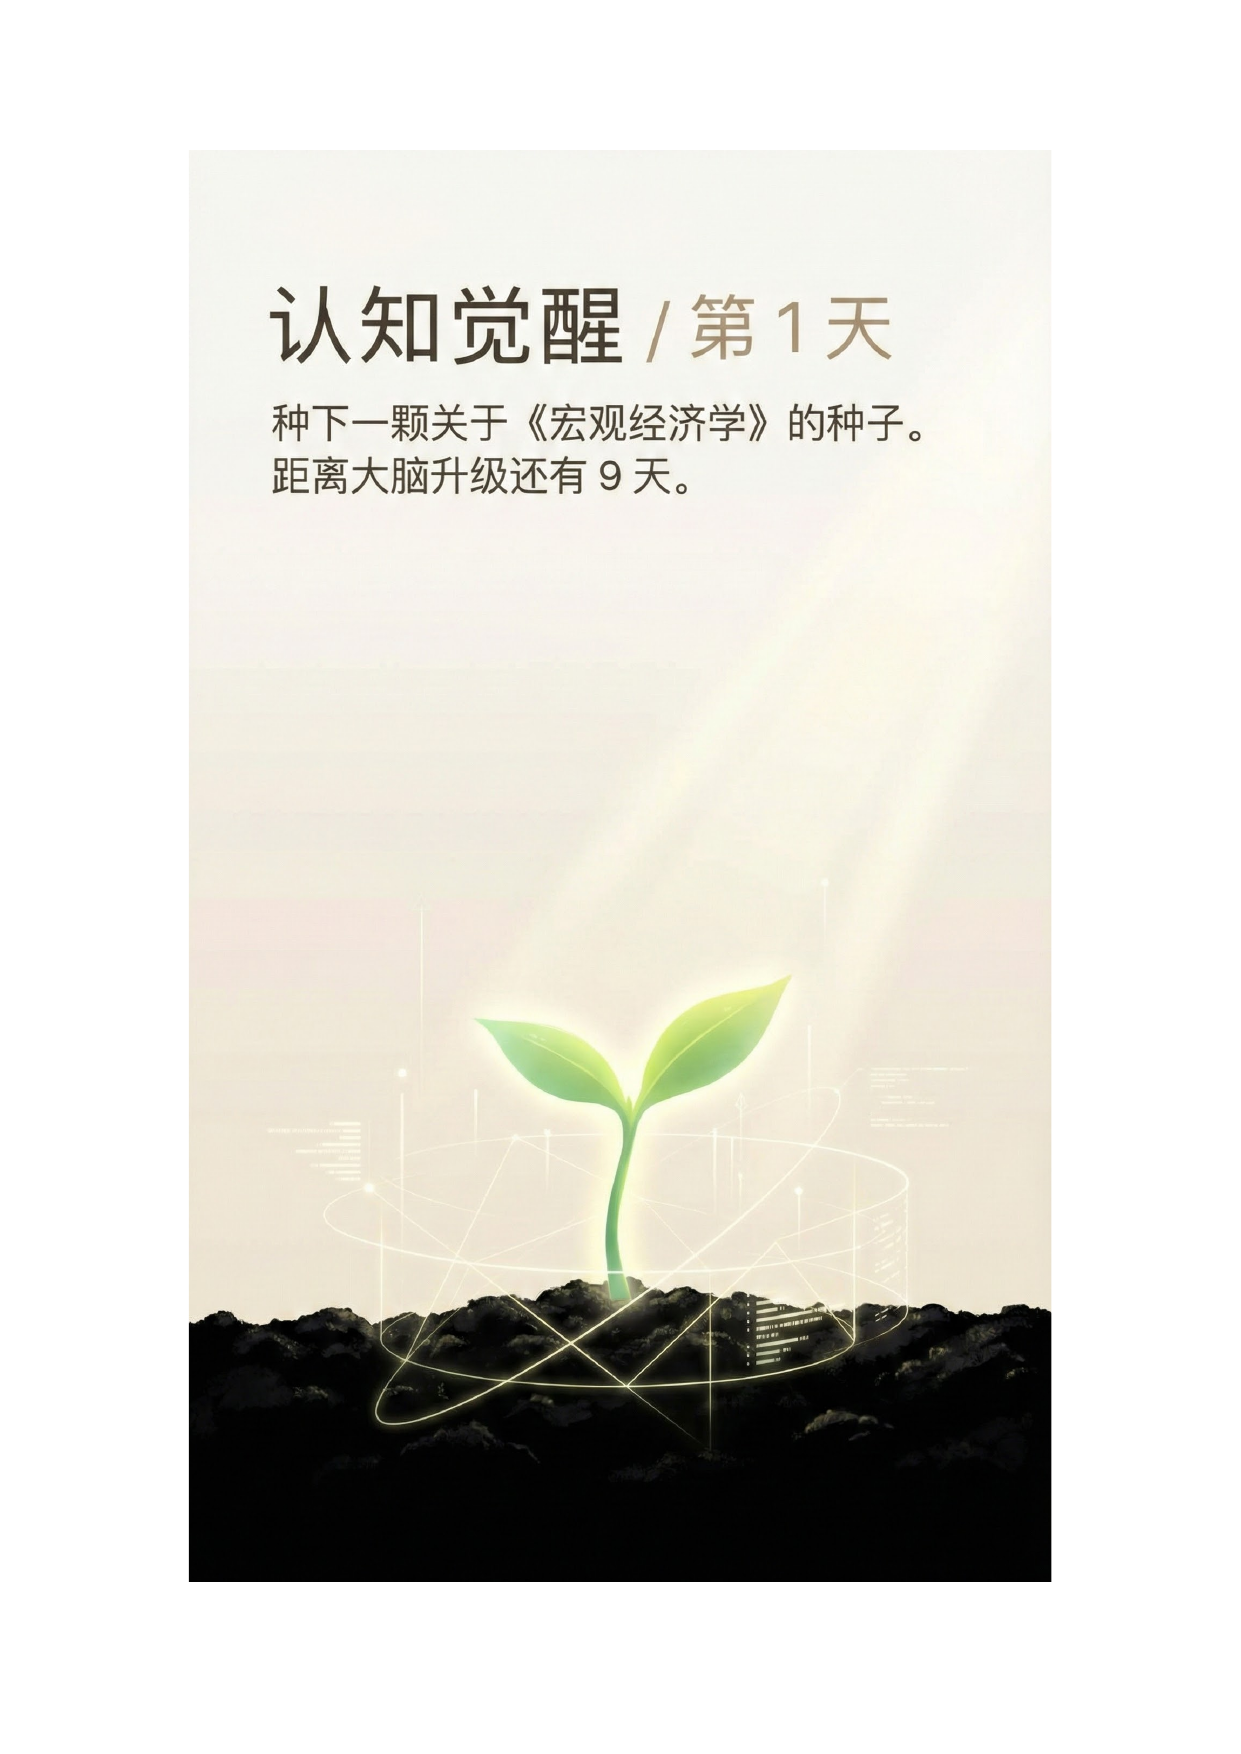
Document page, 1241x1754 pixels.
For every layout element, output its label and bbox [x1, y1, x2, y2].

picture [188, 150, 1052, 1582]
